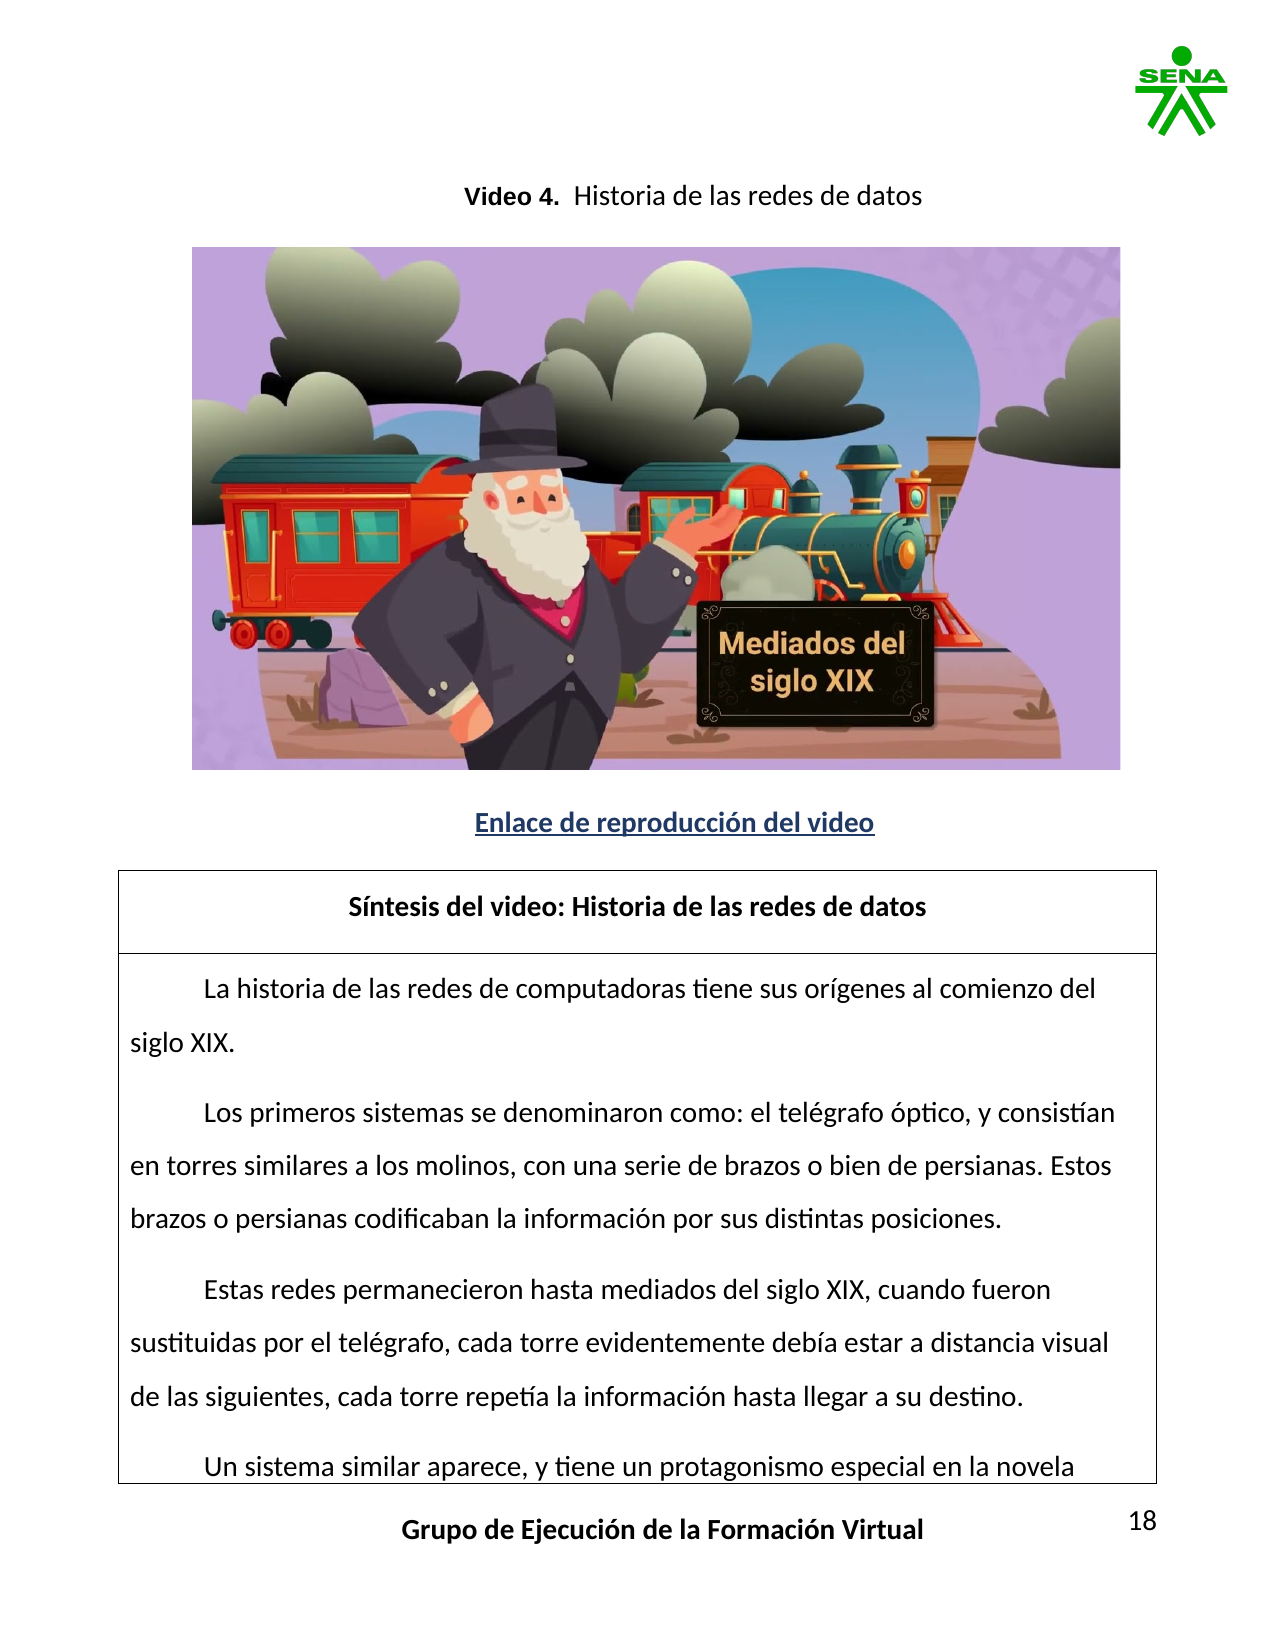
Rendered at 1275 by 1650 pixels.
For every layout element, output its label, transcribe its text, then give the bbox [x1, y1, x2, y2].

text Enlace de reproducción del video [118, 804, 1157, 840]
picture [1135, 46, 1228, 136]
picture [192, 247, 1121, 770]
text Historia de las redes de datos [229, 177, 1157, 213]
table_header Síntesis del video: Historia de las redes de datos [119, 871, 1156, 952]
